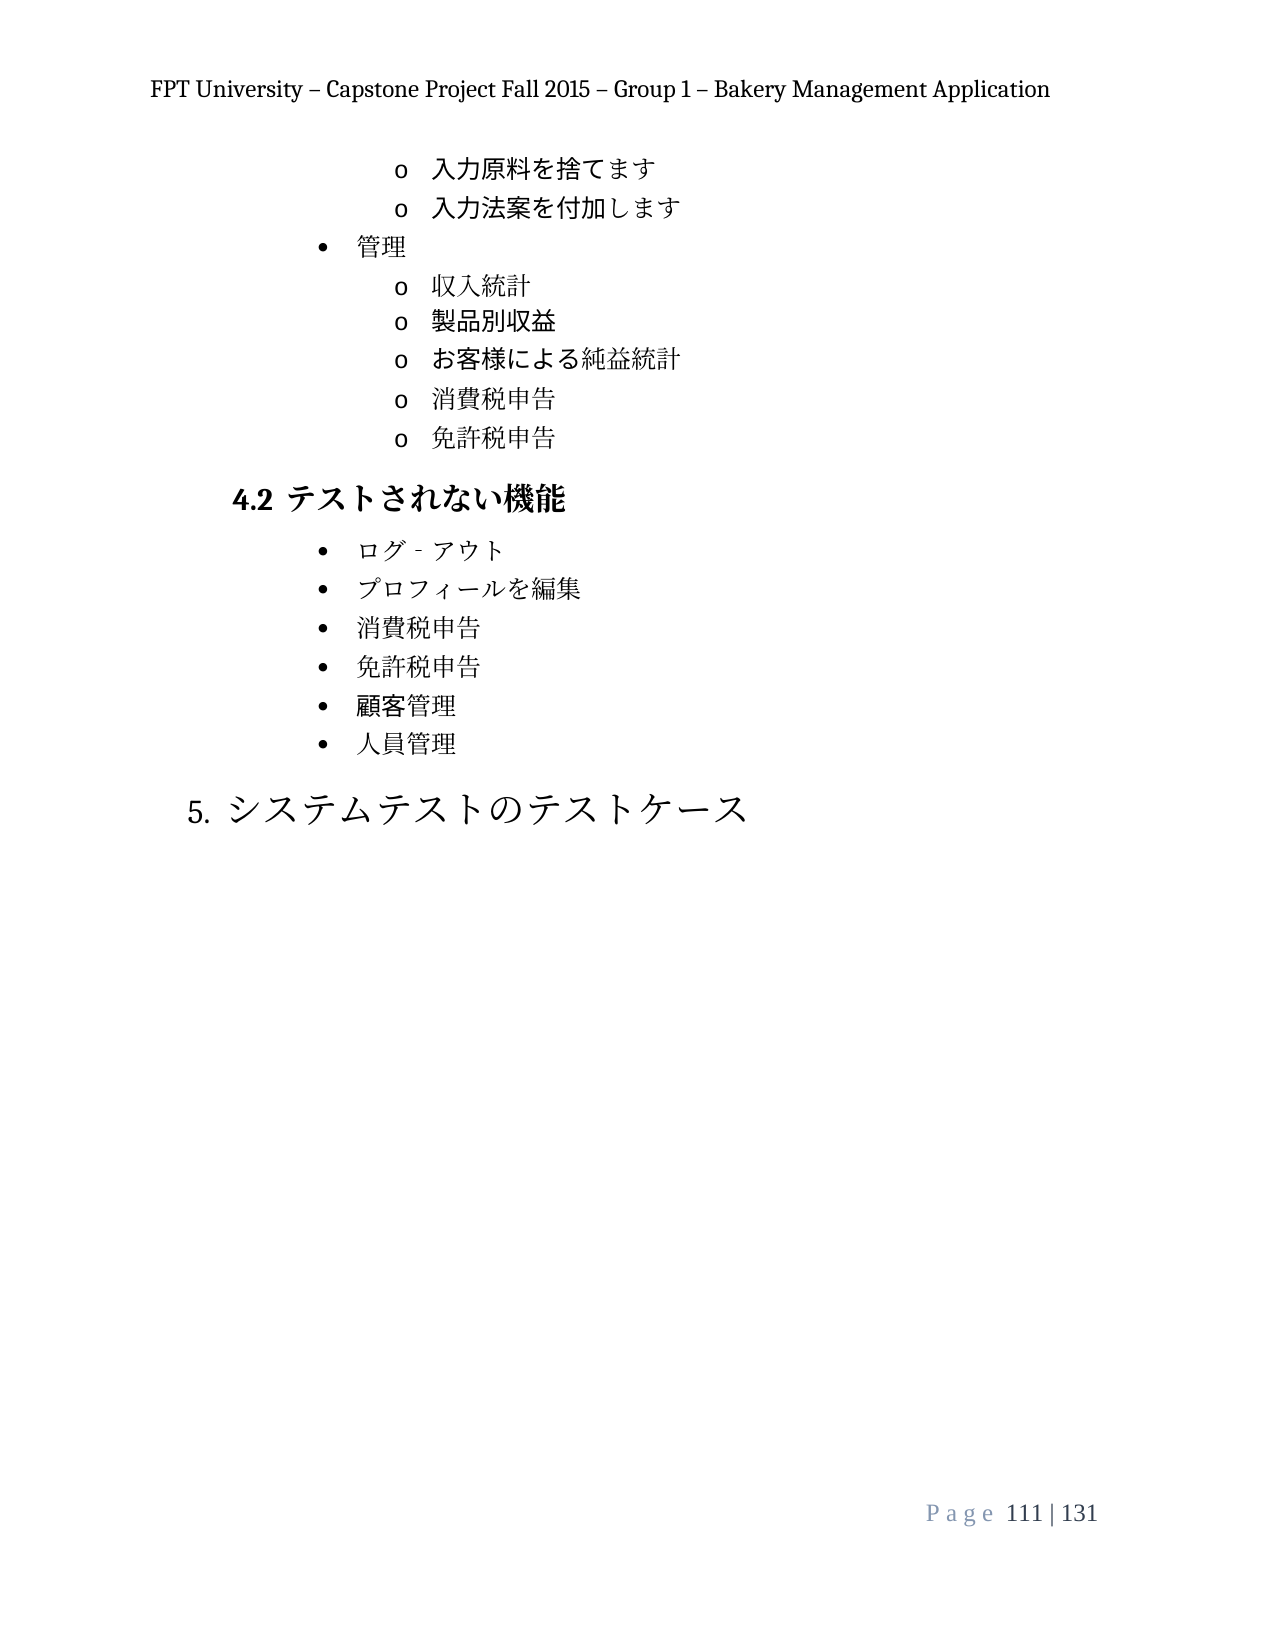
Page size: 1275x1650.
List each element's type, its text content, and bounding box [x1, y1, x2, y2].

list プロフィールを編集 [319, 570, 1125, 606]
list お客様による純益統計 [394, 340, 1125, 376]
list 顧客管理 [319, 686, 1125, 722]
list 製品別収益 [394, 306, 1125, 338]
list 入力法案を付加します [394, 189, 1125, 225]
subtitle システムテストのテストケース [187, 781, 1125, 834]
list 入力原料を捨てます [394, 150, 1125, 186]
list 消費税申告 [319, 609, 1125, 645]
list 消費税申告 [394, 379, 1125, 416]
list 免許税申告 [394, 418, 1125, 454]
list 管理 [319, 228, 1125, 264]
list ログ‐アウト [319, 531, 1125, 567]
subtitle テストされない機能 [232, 474, 1125, 519]
list 収入統計 [394, 267, 1125, 303]
list 免許税申告 [319, 648, 1125, 684]
list 人員管理 [319, 725, 1125, 761]
